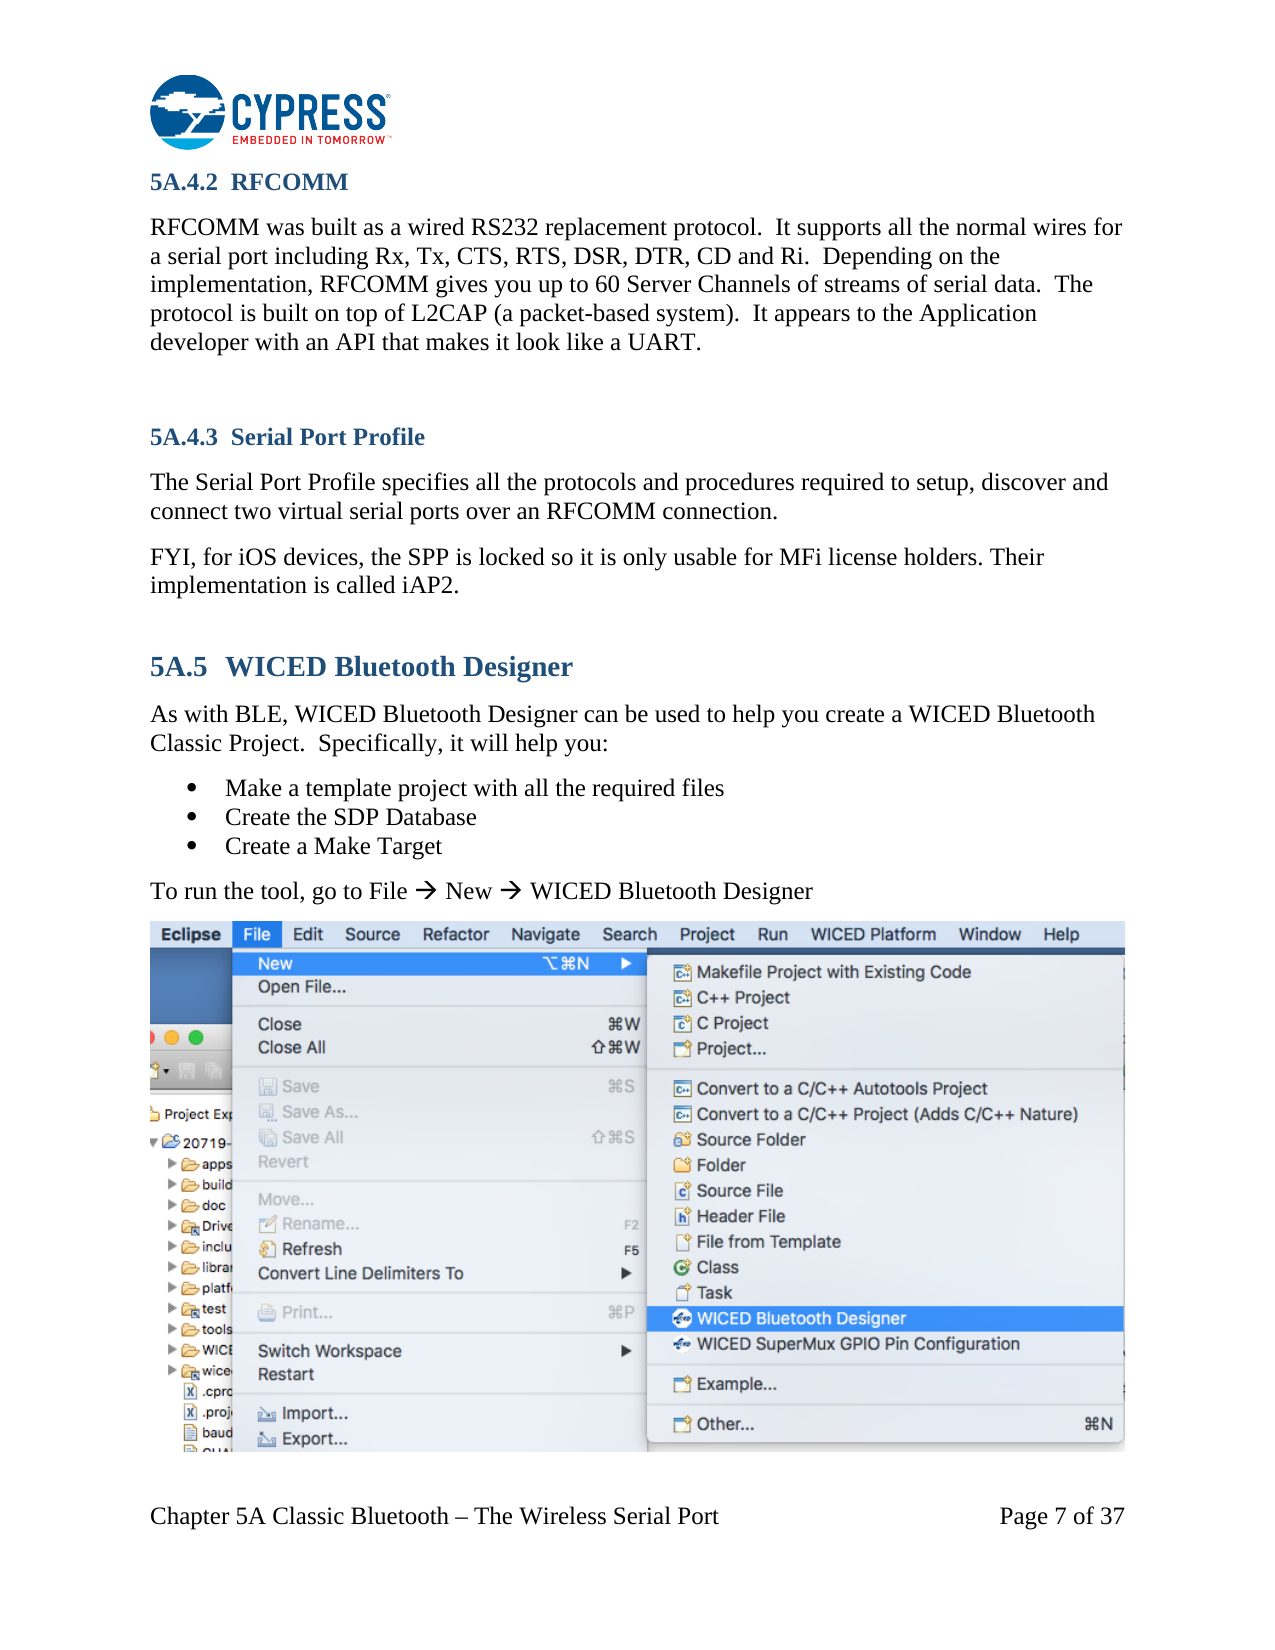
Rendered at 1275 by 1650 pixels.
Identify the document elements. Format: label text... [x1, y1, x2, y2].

text As with BLE, WICED Bluetooth Designer can be used to help you create a WICED Bluetooth Classic Project. Specifically, it will help you: [150, 699, 1125, 757]
subtitle WICED Bluetooth Designer [112, 649, 1125, 683]
text To run the tool, go to File New WICED Bluetooth Designer [150, 876, 1125, 905]
text FYI, for iOS devices, the SPP is locked so it is only usable for MFi license holders. Their implementation is called iAP2. [150, 542, 1125, 599]
picture [150, 75, 392, 150]
list Create the SDP Database [187, 802, 1125, 831]
picture [150, 921, 1125, 1452]
list Make a template project with all the required files [187, 773, 1125, 802]
list Create a Make Target [187, 831, 1125, 860]
subtitle RFCOMM [150, 167, 1125, 195]
text The Serial Port Profile specifies all the protocols and procedures required to setup, discover and connect two virtual serial ports over an RFCOMM connection. [150, 467, 1125, 525]
subtitle Serial Port Profile [150, 422, 1125, 451]
text RFCOMM was built as a wired RS232 replacement protocol. It supports all the normal wires for a serial port including Rx, Tx, CTS, RTS, DSR, DTR, CD and Ri. Depending on the implementation, RFCOMM gives you up to 60 Server Channels of streams of serial data. The protocol is built on top of L2CAP (a packet-based system). It appears to the Application developer with an API that makes it look like a UART. [150, 212, 1125, 356]
